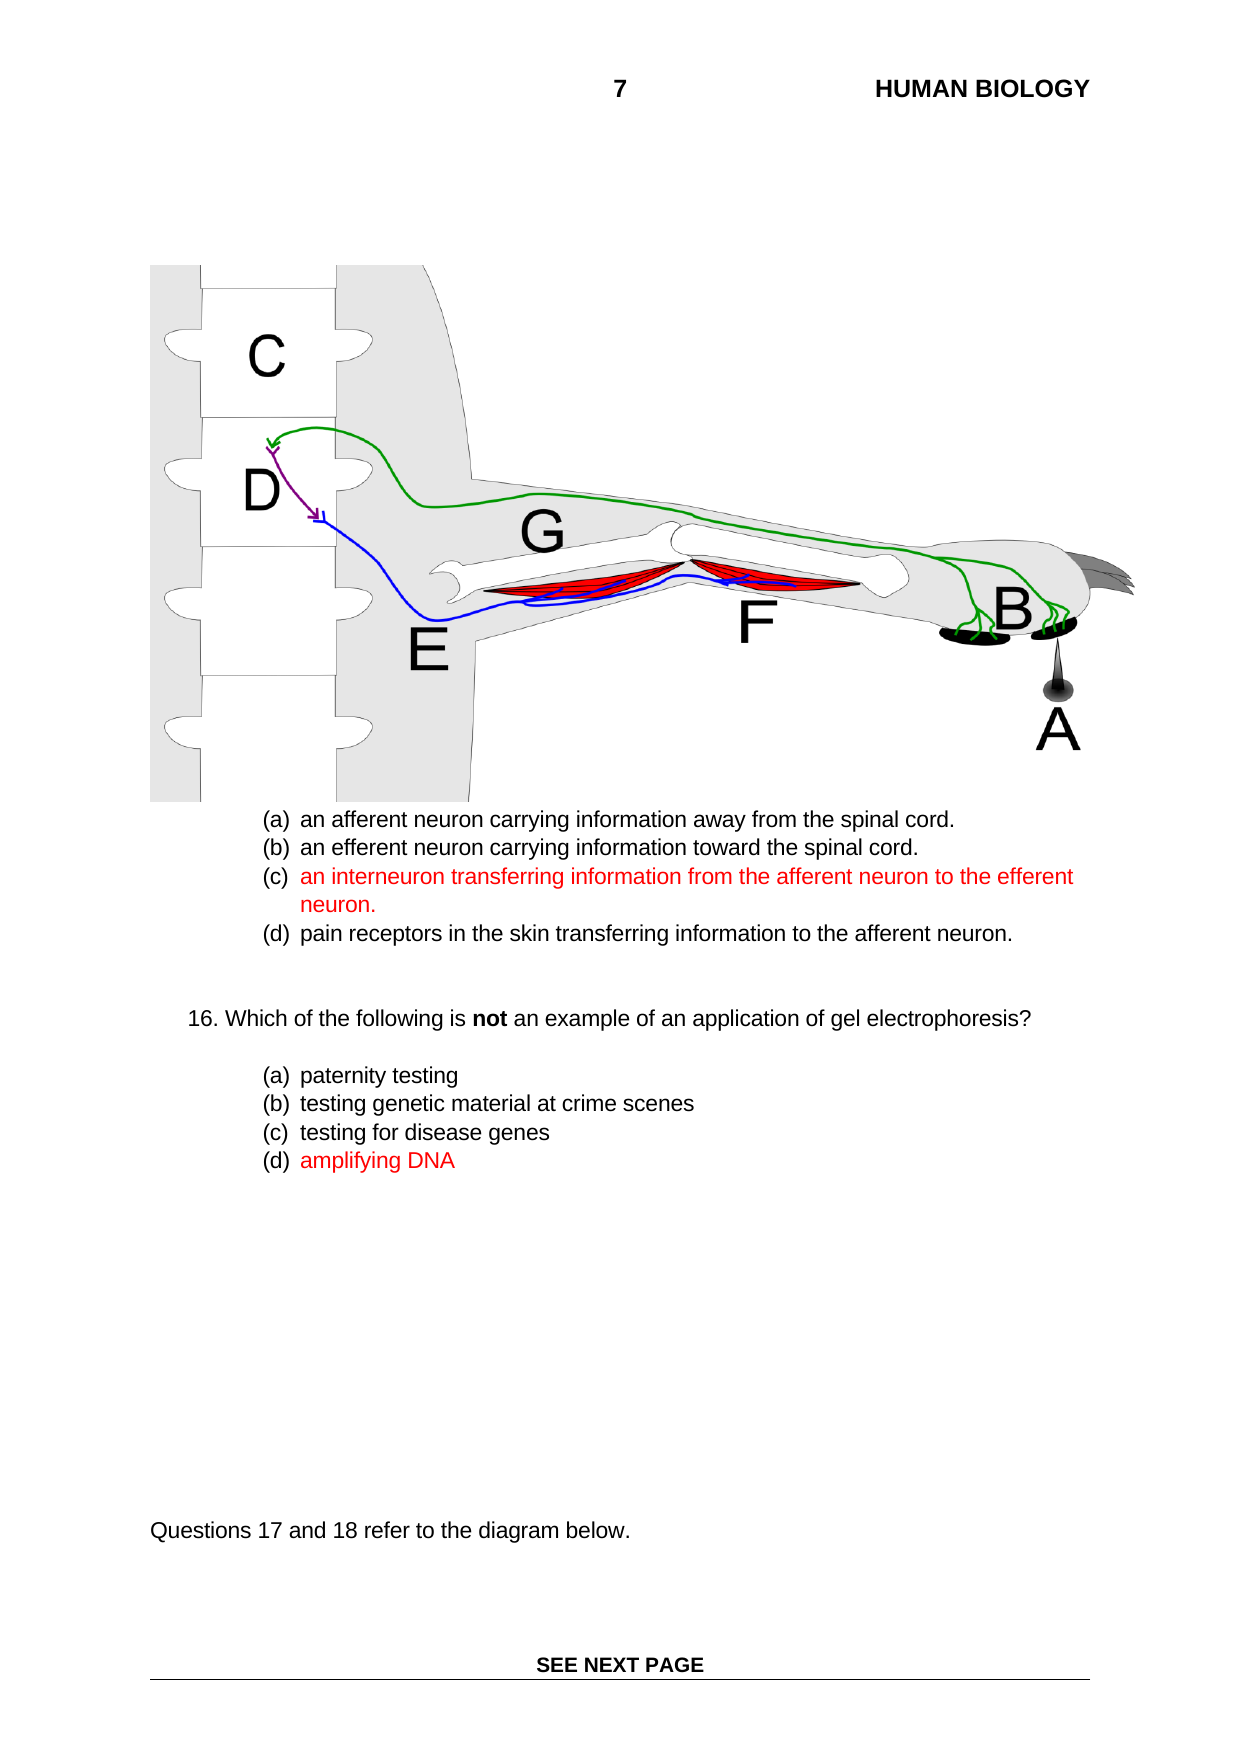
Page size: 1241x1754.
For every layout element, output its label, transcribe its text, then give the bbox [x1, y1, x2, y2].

list an interneuron transferring information from the afferent neuron to the efferent neuron. [262, 863, 1090, 917]
list Which of the following is not an example of an application of gel electrophoresis? [187, 1005, 1090, 1031]
list amplifying DNA [262, 1147, 1090, 1173]
list testing genetic material at crime scenes [262, 1090, 1090, 1116]
picture [150, 265, 1145, 802]
list an afferent neuron carrying information away from the spinal cord. [262, 806, 1090, 832]
text Questions 17 and 18 refer to the diagram below. [150, 1517, 1090, 1543]
list pain receptors in the skin transferring information to the afferent neuron. [262, 919, 1090, 946]
list testing for disease genes [262, 1118, 1090, 1145]
list an efferent neuron carrying information toward the spinal cord. [262, 834, 1090, 861]
list paternity testing [262, 1062, 1090, 1088]
